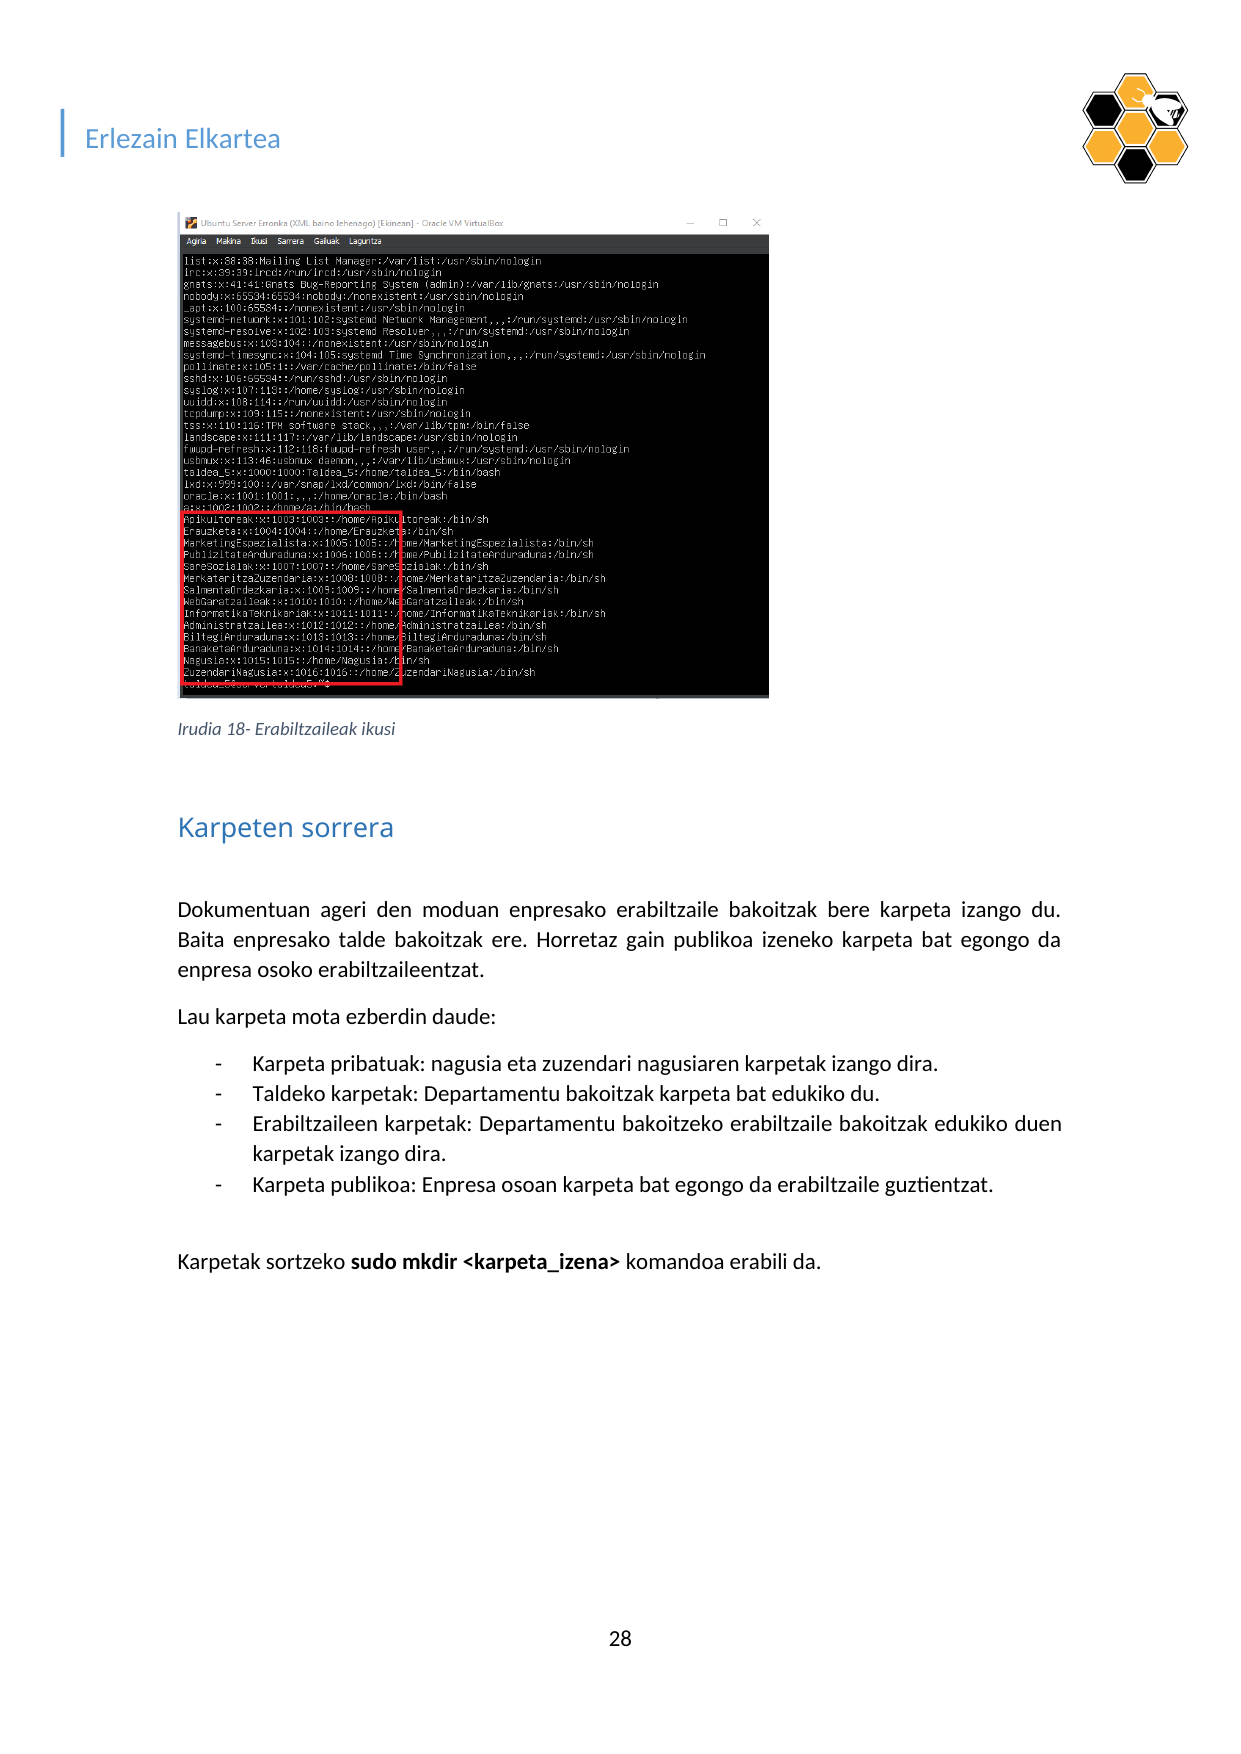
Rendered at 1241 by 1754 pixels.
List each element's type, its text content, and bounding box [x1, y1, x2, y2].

list Taldeko karpetak: Departamentu bakoitzak karpeta bat edukiko du. [215, 1079, 1063, 1107]
picture [1071, 73, 1210, 185]
text Dokumentuan ageri den moduan enpresako erabiltzaile bakoitzak bere karpeta izango du. Baita enpresako talde bakoitzak ere. Horretaz gain publikoa izeneko karpeta bat egongo da enpresa osoko erabiltzaileentzat. [177, 895, 1063, 983]
picture [177, 212, 769, 699]
list Erabiltzaileen karpetak: Departamentu bakoitzeko erabiltzaile bakoitzak edukiko duen karpetak izango dira. [215, 1109, 1063, 1167]
list Karpeta publikoa: Enpresa osoan karpeta bat egongo da erabiltzaile guztientzat. [215, 1170, 1063, 1198]
text Lau karpeta mota ezberdin daude: [177, 1002, 1063, 1030]
text Irudia 18- Erabiltzaileak ikusi [177, 717, 1063, 740]
list Karpeta pribatuak: nagusia eta zuzendari nagusiaren karpetak izango dira. [215, 1049, 1063, 1077]
text Karpetak sortzeko sudo mkdir <karpeta_izena> komandoa erabili da. [177, 1247, 1063, 1275]
subtitle Karpeten sorrera [177, 808, 1063, 845]
